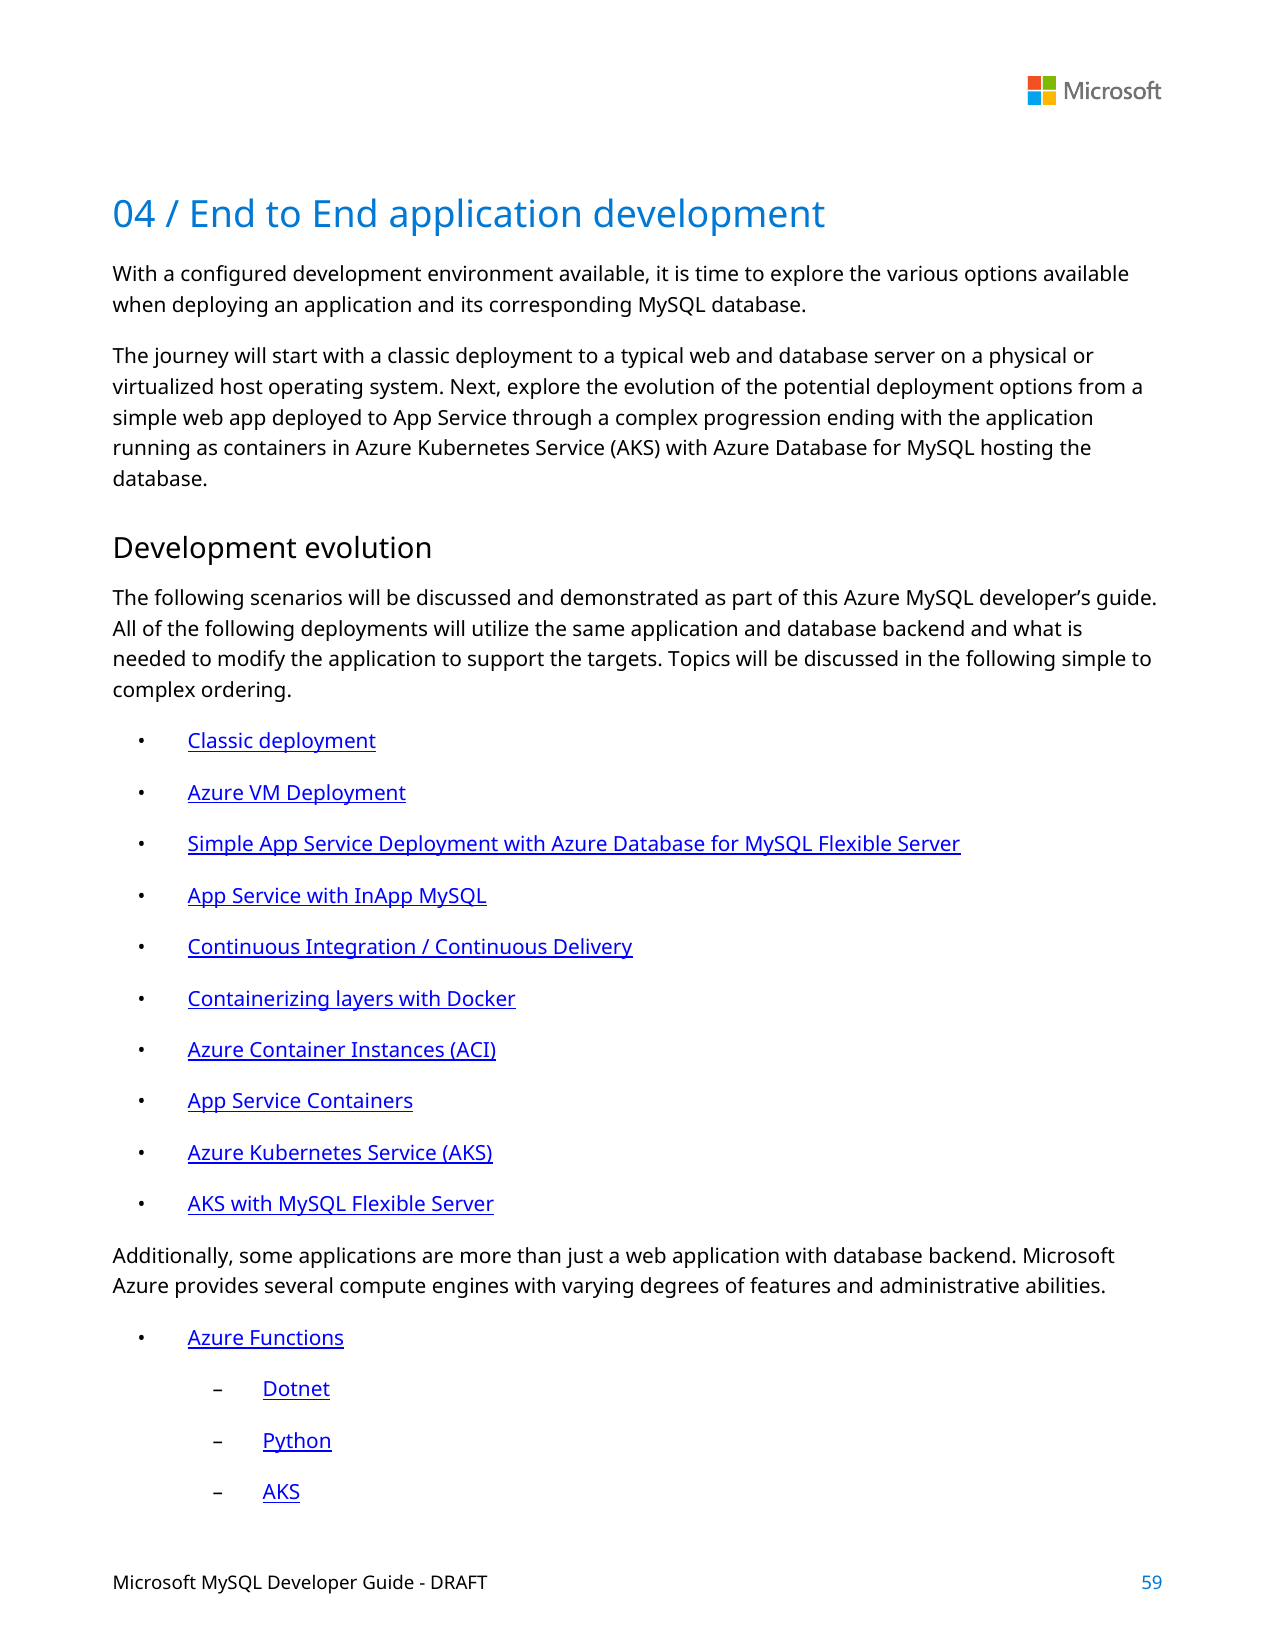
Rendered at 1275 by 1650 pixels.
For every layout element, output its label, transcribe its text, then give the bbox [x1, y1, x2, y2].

list Classic deployment [137, 726, 1162, 755]
subtitle Development evolution [112, 528, 1162, 567]
list App Service with InApp MySQL [137, 881, 1162, 909]
list AKS with MySQL Flexible Server [137, 1189, 1162, 1218]
text The following scenarios will be discussed and demonstrated as part of this Azure MySQL developer’s guide. All of the following deployments will utilize the same application and database backend and what is needed to modify the application to support the targets. Topics will be discussed in the following simple to complex ordering. [112, 583, 1162, 703]
list Azure Functions [137, 1323, 1162, 1352]
list Python [212, 1426, 1162, 1454]
picture [1026, 75, 1163, 107]
list Azure Container Instances (ACI) [137, 1035, 1162, 1064]
text With a configured development environment available, it is time to explore the various options available when deploying an application and its corresponding MySQL database. [112, 259, 1162, 318]
list Simple App Service Deployment with Azure Database for MySQL Flexible Server [137, 829, 1162, 858]
list App Service Containers [137, 1087, 1162, 1115]
list Containerizing layers with Docker [137, 984, 1162, 1012]
list AKS [212, 1477, 1162, 1506]
text The journey will start with a classic deployment to a typical web and database server on a physical or virtualized host operating system. Next, explore the evolution of the potential deployment options from a simple web app deployed to App Service through a complex progression ending with the application running as containers in Azure Kubernetes Service (AKS) with Azure Database for MySQL hosting the database. [112, 341, 1162, 492]
list Dotnet [212, 1374, 1162, 1403]
list Azure Kubernetes Service (AKS) [137, 1138, 1162, 1167]
text Additionally, some applications are more than just a web application with database backend. Microsoft Azure provides several compute engines with varying degrees of features and administrative abilities. [112, 1241, 1162, 1300]
list Continuous Integration / Continuous Delivery [137, 932, 1162, 961]
subtitle 04 / End to End application development [112, 187, 1162, 238]
list Azure VM Deployment [137, 778, 1162, 806]
